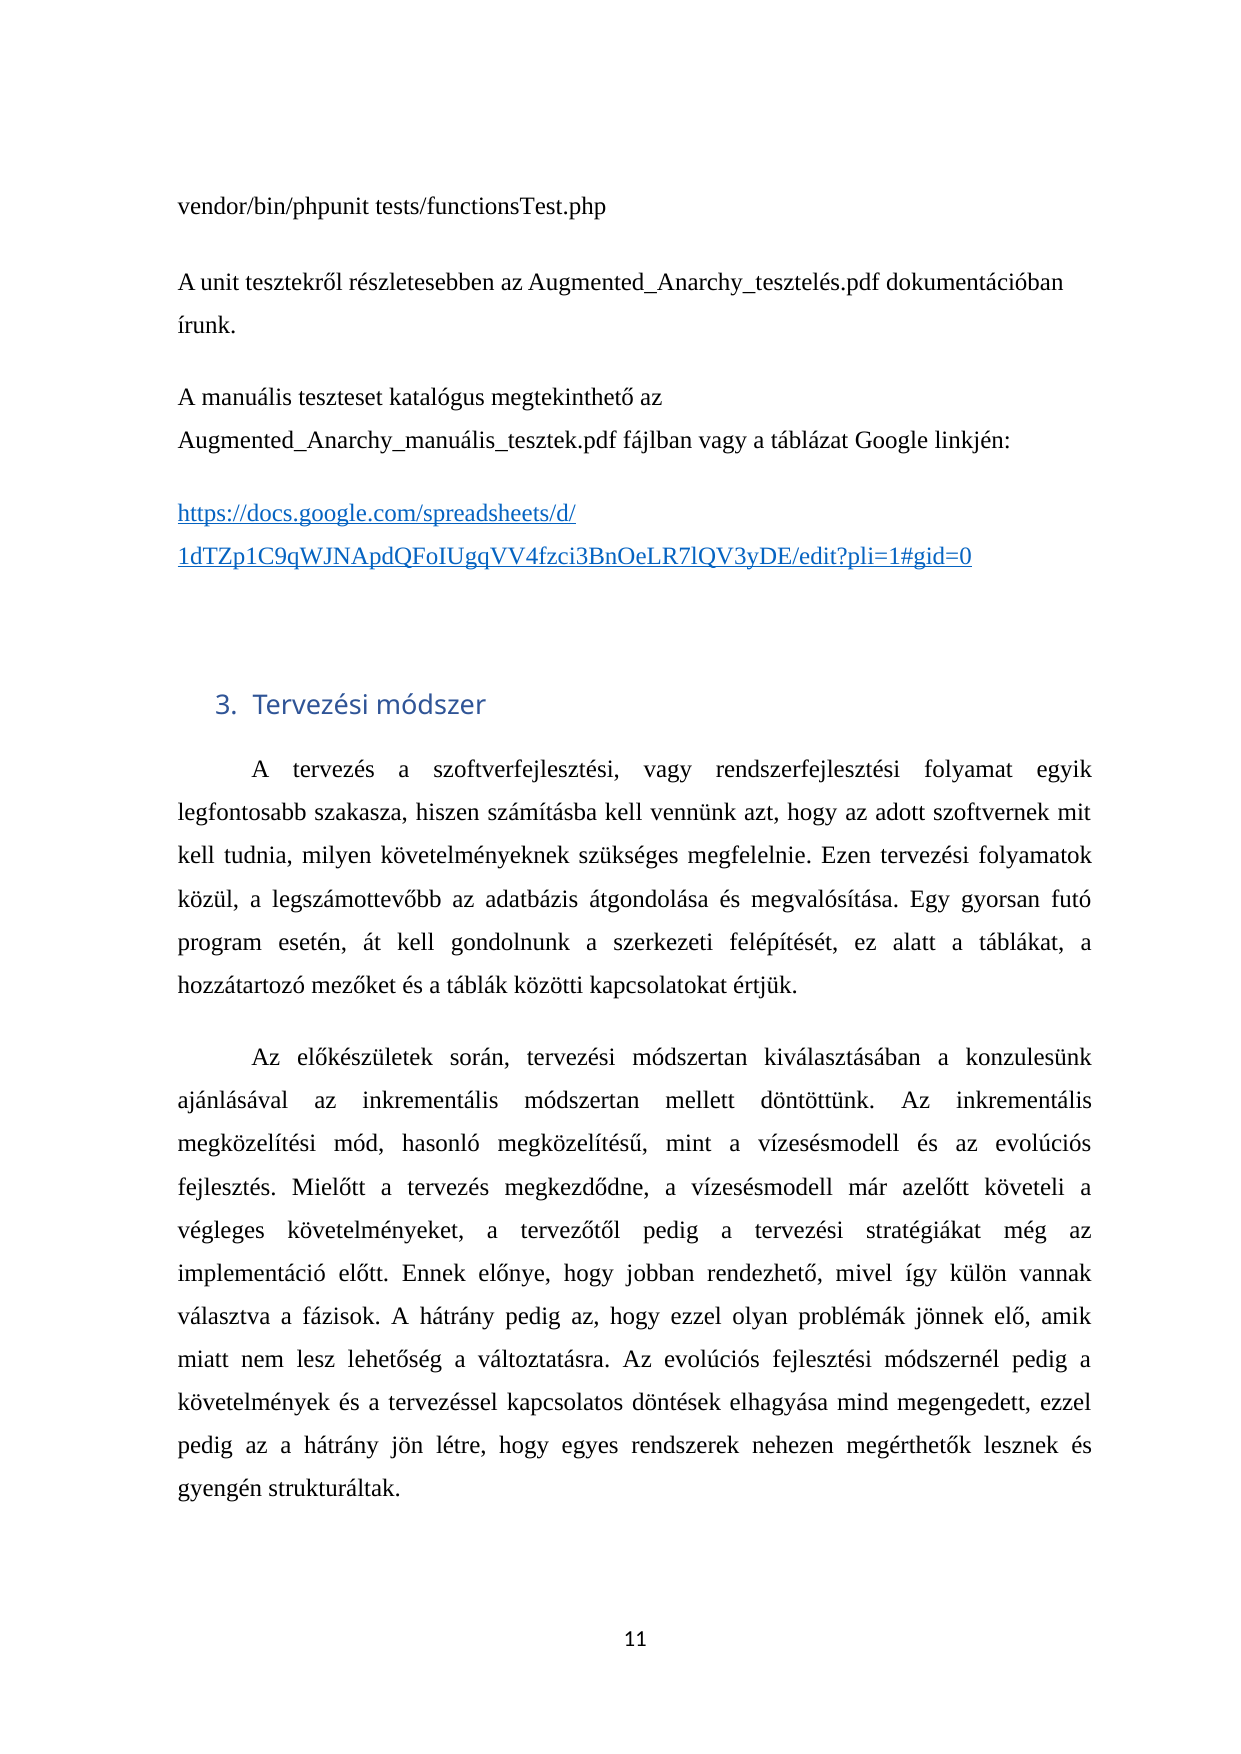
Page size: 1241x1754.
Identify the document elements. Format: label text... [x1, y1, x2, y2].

text vendor/bin/phpunit tests/functionsTest.php [177, 148, 1092, 255]
text A tervezés a szoftverfejlesztési, vagy rendszerfejlesztési folyamat egyik legfontosabb szakasza, hiszen számításba kell vennünk azt, hogy az adott szoftvernek mit kell tudnia, milyen követelményeknek szükséges megfelelnie. Ezen tervezési folyamatok közül, a legszámottevőbb az adatbázis átgondolása és megvalósítása. Egy gyorsan futó program esetén, át kell gondolnunk a szerkezeti felépítését, ez alatt a táblákat, a hozzátartozó mezőket és a táblák közötti kapcsolatokat értjük. [177, 754, 1092, 999]
text A manuális teszteset katalógus megtekinthető az Augmented_Anarchy_manuális_tesztek.pdf fájlban vagy a táblázat Google linkjén: [177, 382, 1092, 454]
text https://docs.google.com/spreadsheets/d/1dTZp1C9qWJNApdQFoIUgqVV4fzci3BnOeLR7lQV3yDE/edit?pli=1#gid=0 [177, 498, 1092, 569]
text Az előkészületek során, tervezési módszertan kiválasztásában a konzulesünk ajánlásával az inkrementális módszertan mellett döntöttünk. Az inkrementális megközelítési mód, hasonló megközelítésű, mint a vízesésmodell és az evolúciós fejlesztés. Mielőtt a tervezés megkezdődne, a vízesésmodell már azelőtt követeli a végleges követelményeket, a tervezőtől pedig a tervezési stratégiákat még az implementáció előtt. Ennek előnye, hogy jobban rendezhető, mivel így külön vannak választva a fázisok. A hátrány pedig az, hogy ezzel olyan problémák jönnek elő, amik miatt nem lesz lehetőség a változtatásra. Az evolúciós fejlesztési módszernél pedig a követelmények és a tervezéssel kapcsolatos döntések elhagyása mind megengedett, ezzel pedig az a hátrány jön létre, hogy egyes rendszerek nehezen megérthetők lesznek és gyengén strukturáltak. [177, 1042, 1092, 1502]
text A unit tesztekről részletesebben az Augmented_Anarchy_tesztelés.pdf dokumentációban írunk. [177, 267, 1092, 339]
subtitle Tervezési módszer [215, 685, 1092, 722]
